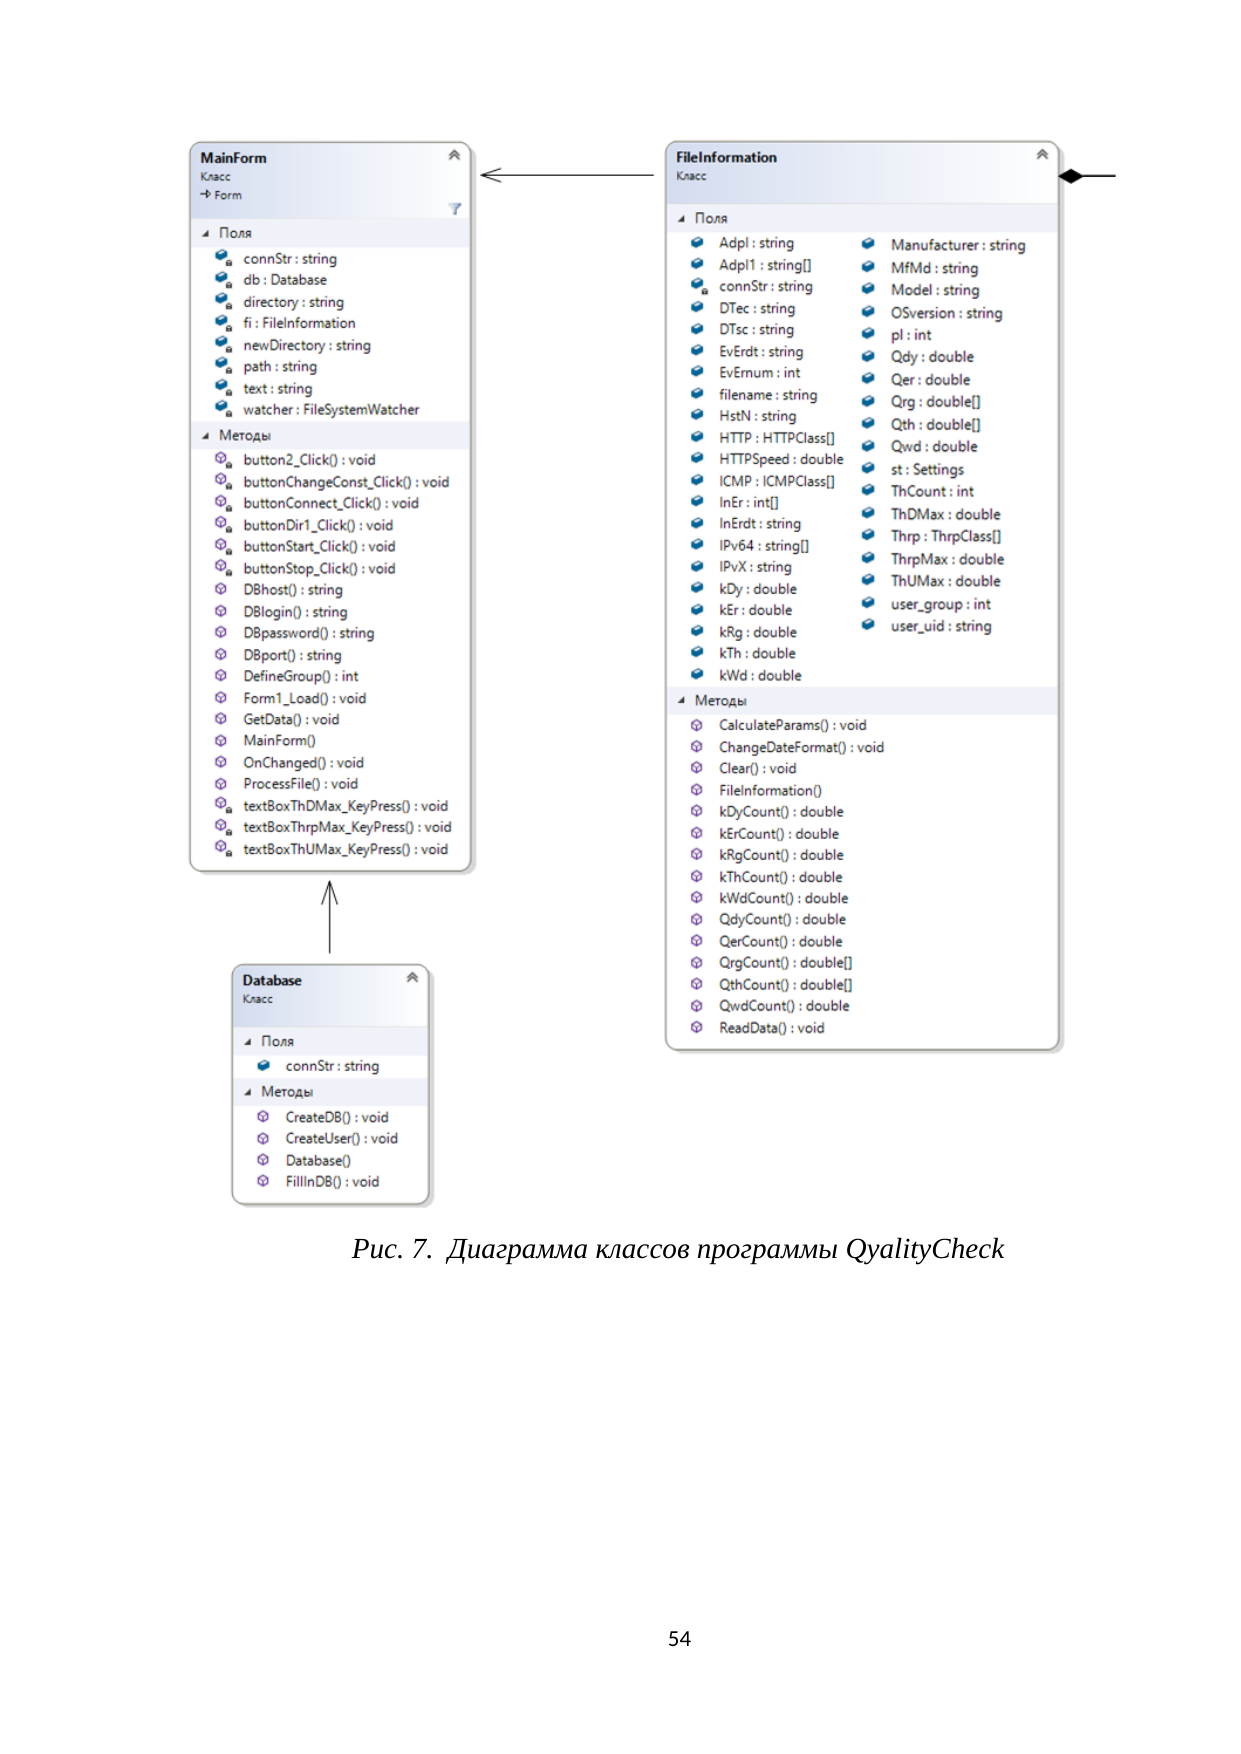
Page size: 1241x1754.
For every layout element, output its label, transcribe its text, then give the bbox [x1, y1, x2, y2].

picture [177, 130, 1116, 1215]
text Рис. 7. Диаграмма классов программы QyalityCheck [177, 1232, 1181, 1265]
